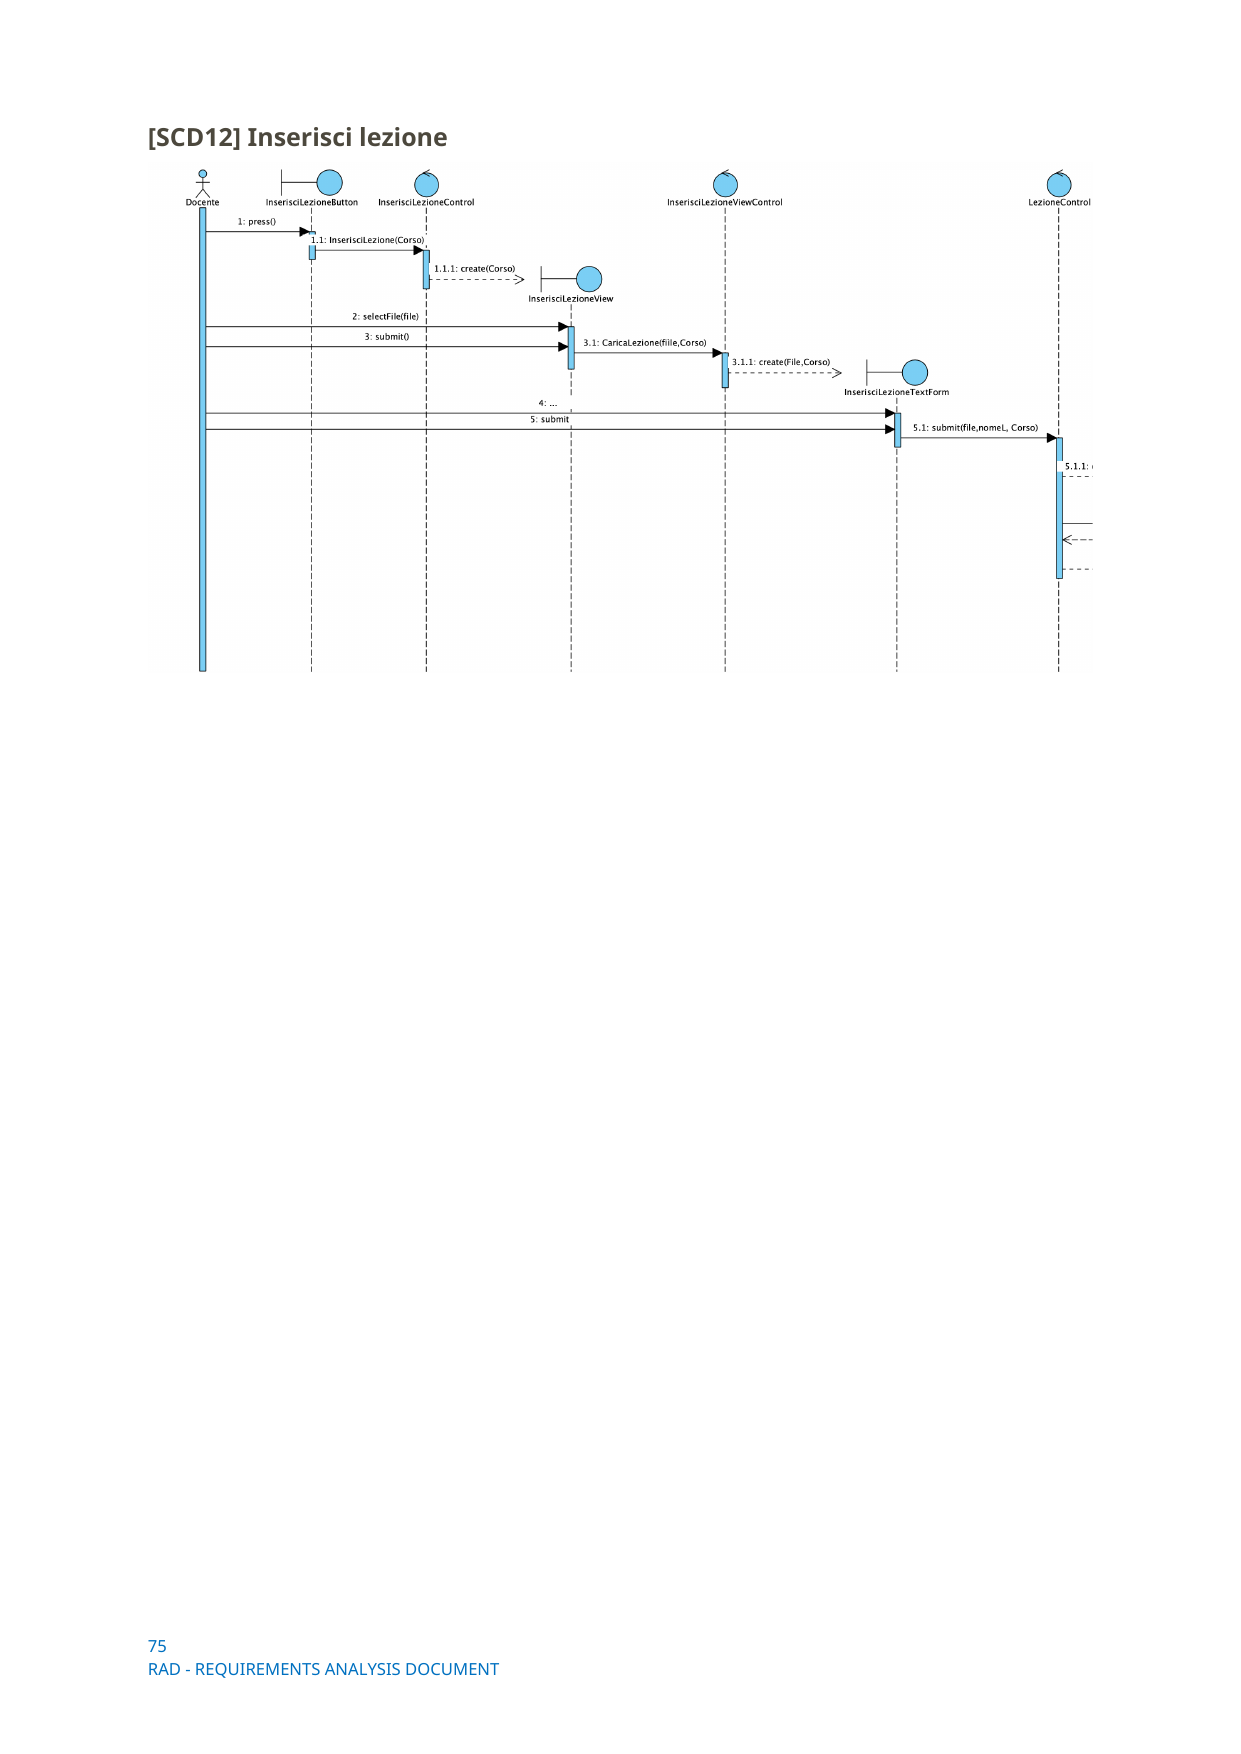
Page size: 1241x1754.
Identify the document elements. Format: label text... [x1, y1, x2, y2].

subtitle [SCD12] Inserisci lezione [148, 119, 1092, 154]
picture [147, 162, 1093, 673]
